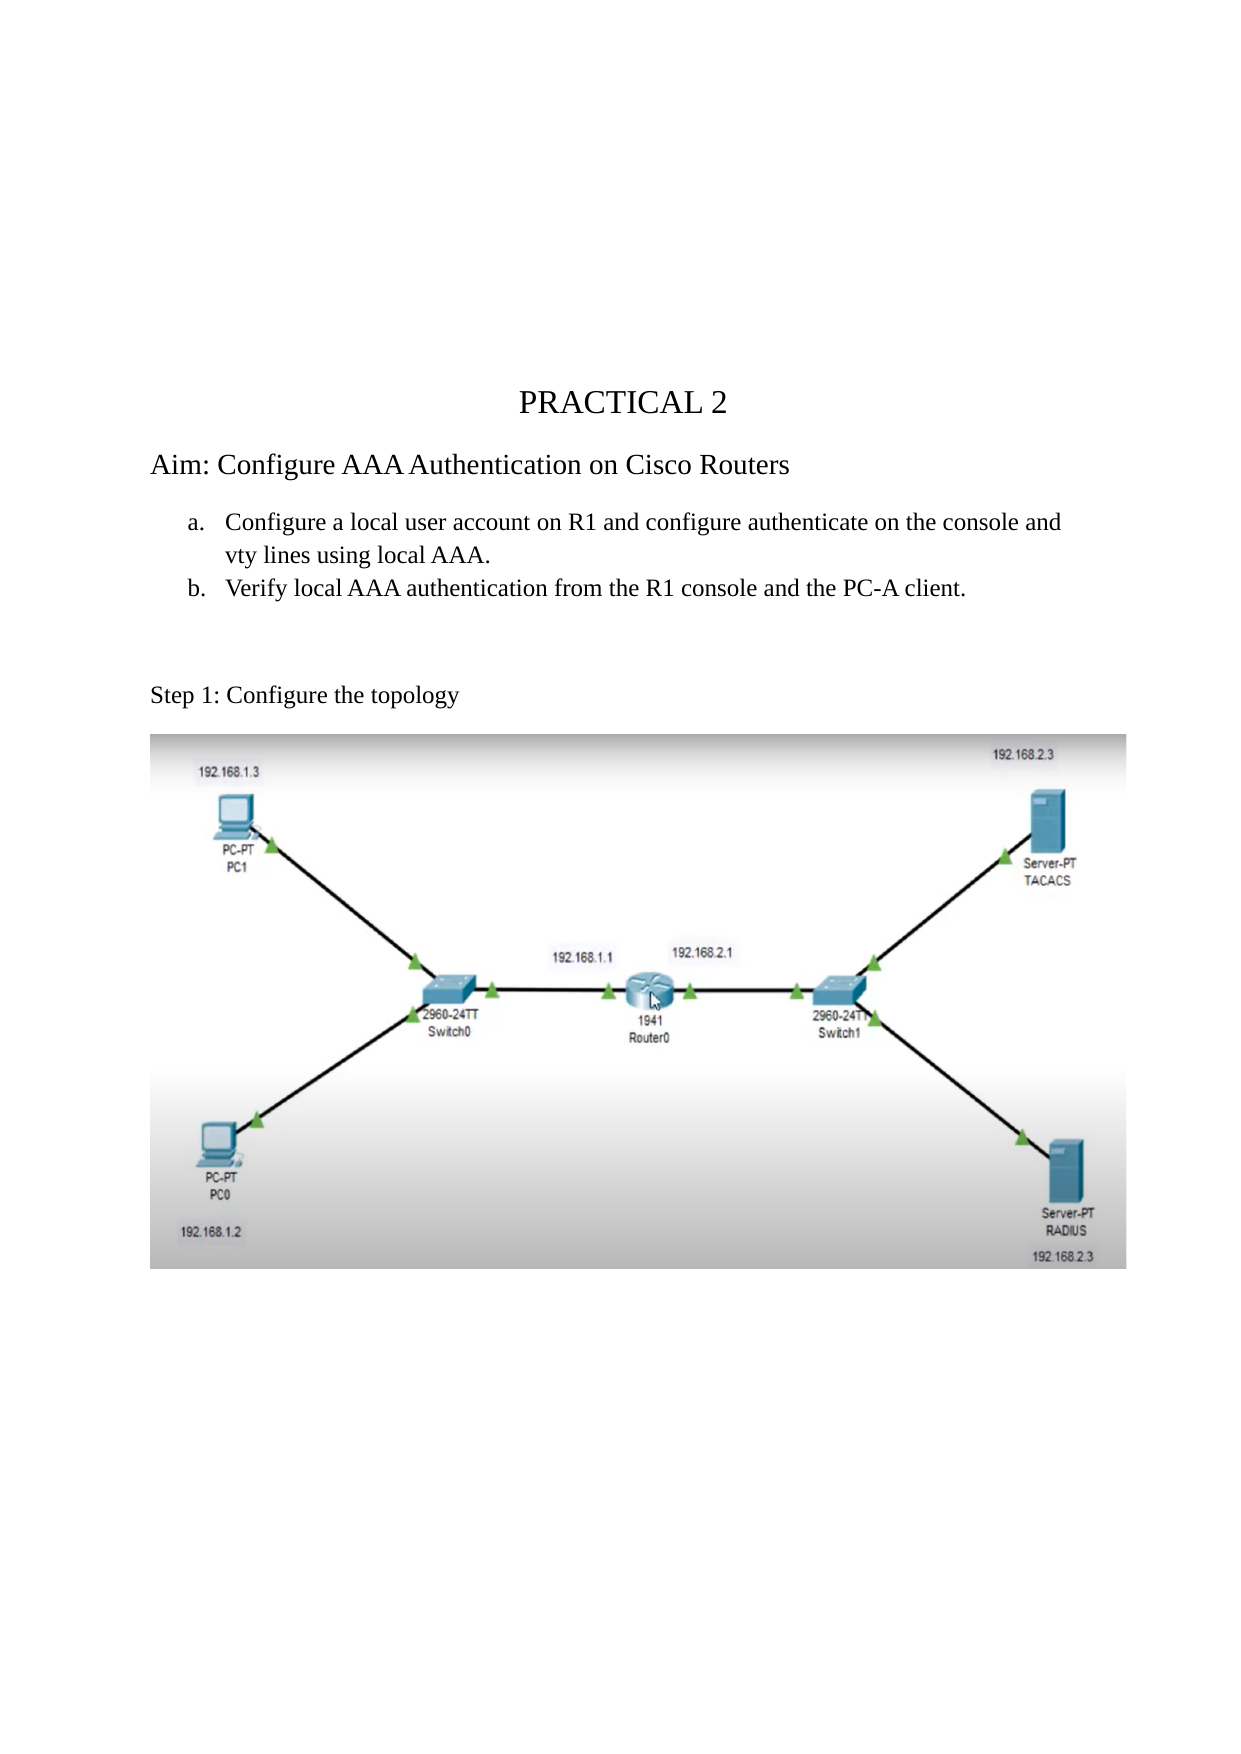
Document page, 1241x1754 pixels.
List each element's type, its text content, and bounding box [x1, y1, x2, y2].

list Configure a local user account on R1 and configure authenticate on the console and vty lines using local AAA. [187, 507, 1090, 568]
text Aim: Configure AAA Authentication on Cisco Routers [150, 447, 1090, 481]
text PRACTICAL 2 [150, 382, 1090, 421]
picture [150, 734, 1127, 1269]
text Step 1: Configure the topology [150, 680, 1090, 709]
list Verify local AAA authentication from the R1 console and the PC-A client. [187, 573, 1090, 601]
